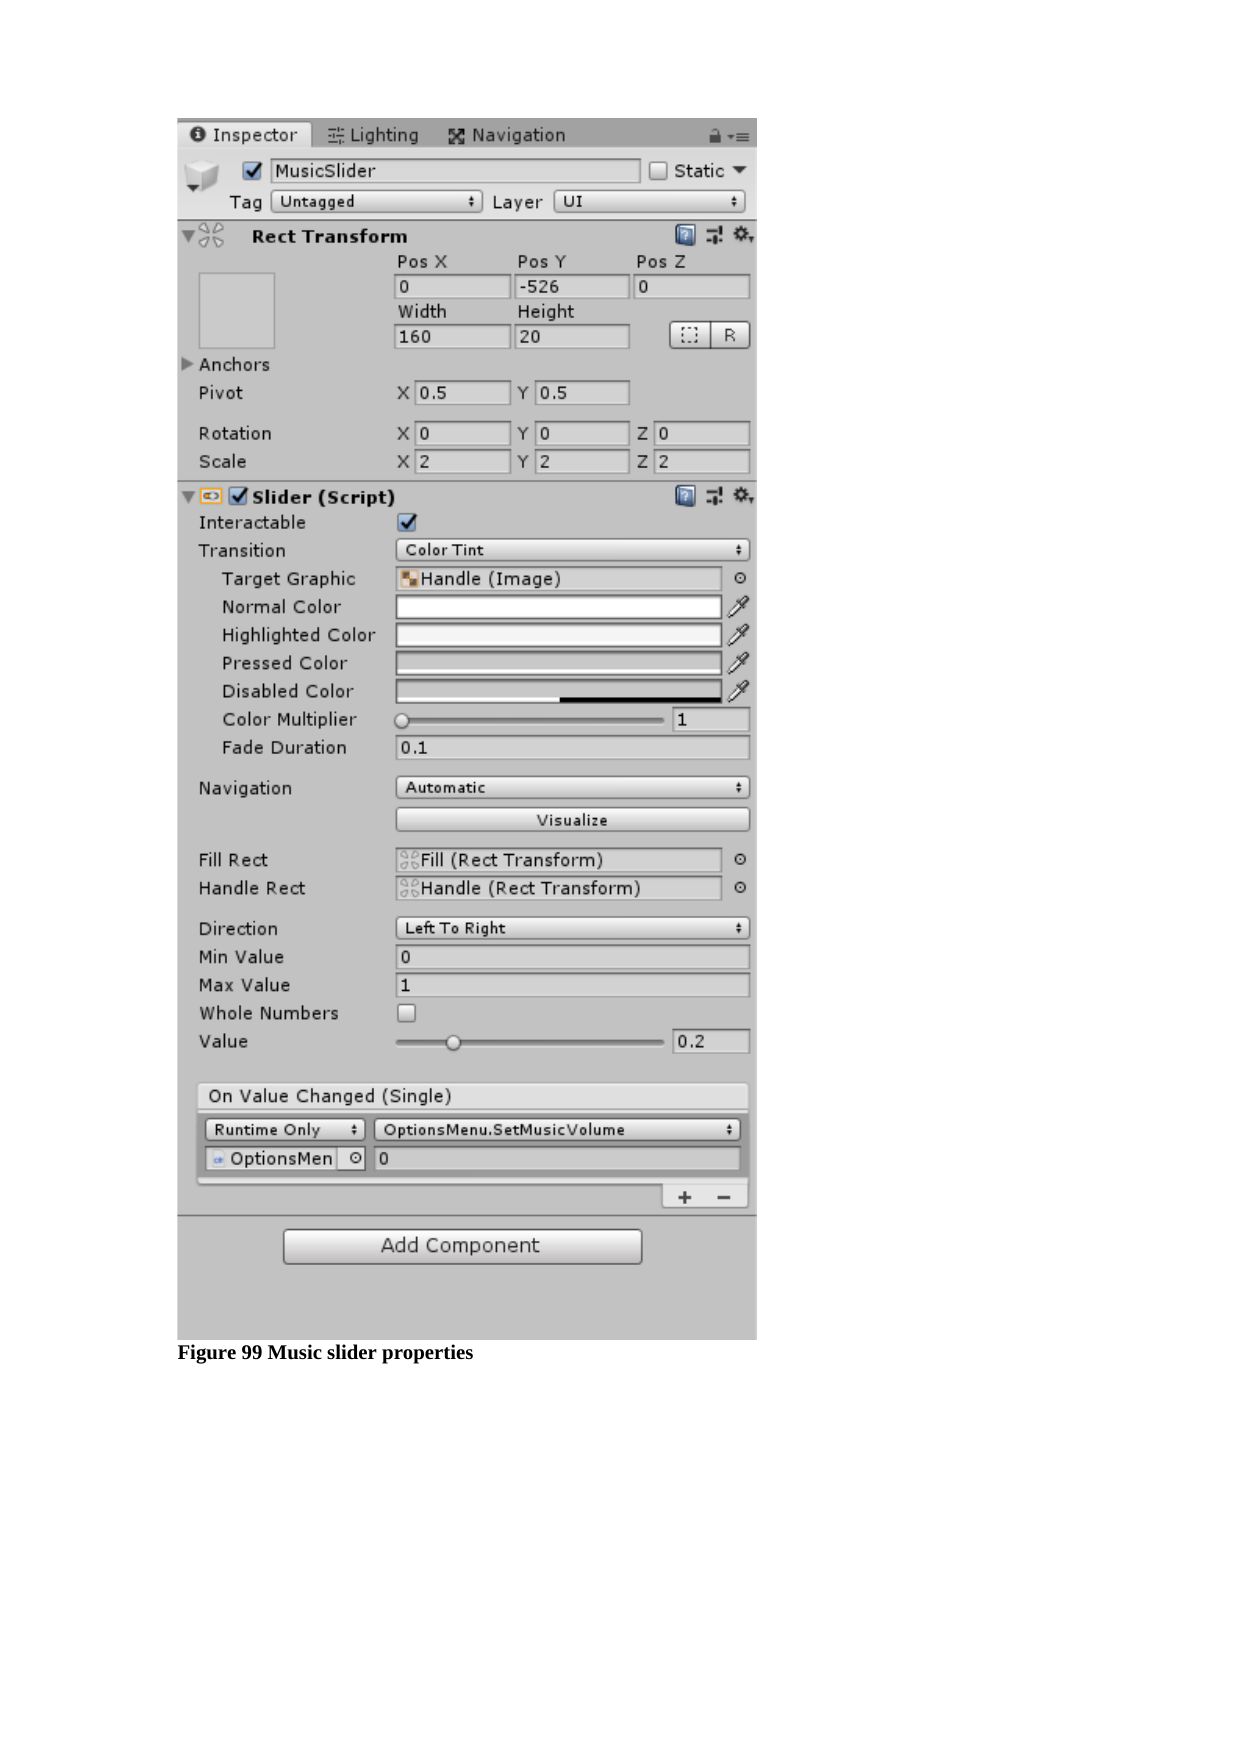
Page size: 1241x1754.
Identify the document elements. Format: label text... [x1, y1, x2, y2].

picture [177, 118, 757, 1340]
text Figure 99 Music slider properties [177, 1340, 1152, 1364]
